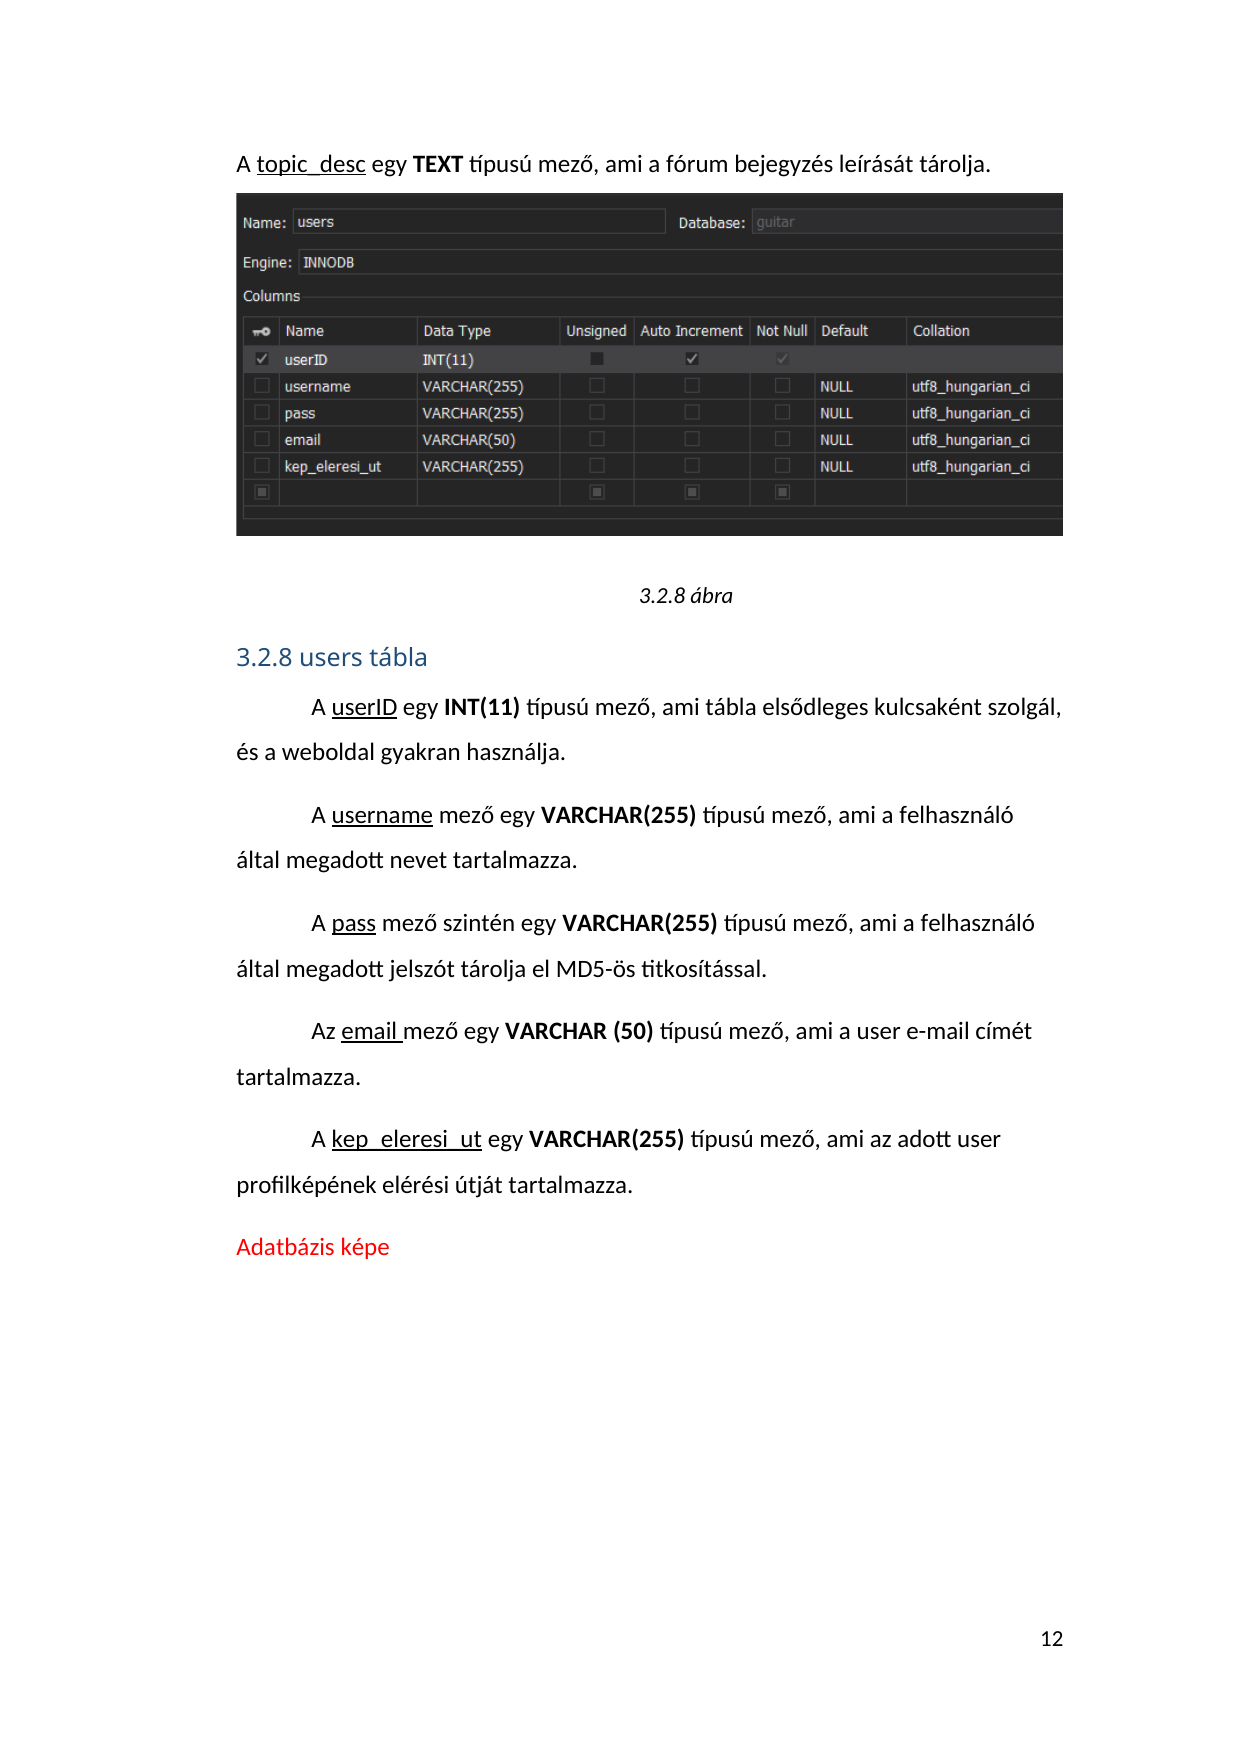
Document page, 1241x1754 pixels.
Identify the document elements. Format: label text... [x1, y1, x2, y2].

text A topic_desc egy TEXT típusú mező, ami a fórum bejegyzés leírását tárolja. [236, 148, 1063, 178]
text A username mező egy VARCHAR(255) típusú mező, ami a felhasználó által megadott nevet tartalmazza. [236, 799, 1063, 875]
subtitle 3.2.8 users tábla [236, 640, 1063, 674]
text 3.2.8 ábra [236, 536, 1063, 609]
text A userID egy INT(11) típusú mező, ami tábla elsődleges kulcsaként szolgál, és a weboldal gyakran használja. [236, 691, 1063, 767]
text Az email mező egy VARCHAR (50) típusú mező, ami a user e-mail címét tartalmazza. [236, 1015, 1063, 1091]
text A kep_eleresi_ut egy VARCHAR(255) típusú mező, ami az adott user profilképének elérési útját tartalmazza. [236, 1123, 1063, 1199]
picture [236, 193, 1063, 536]
text Adatbázis képe [236, 1231, 1063, 1262]
text A pass mező szintén egy VARCHAR(255) típusú mező, ami a felhasználó által megadott jelszót tárolja el MD5-ös titkosítással. [236, 907, 1063, 983]
